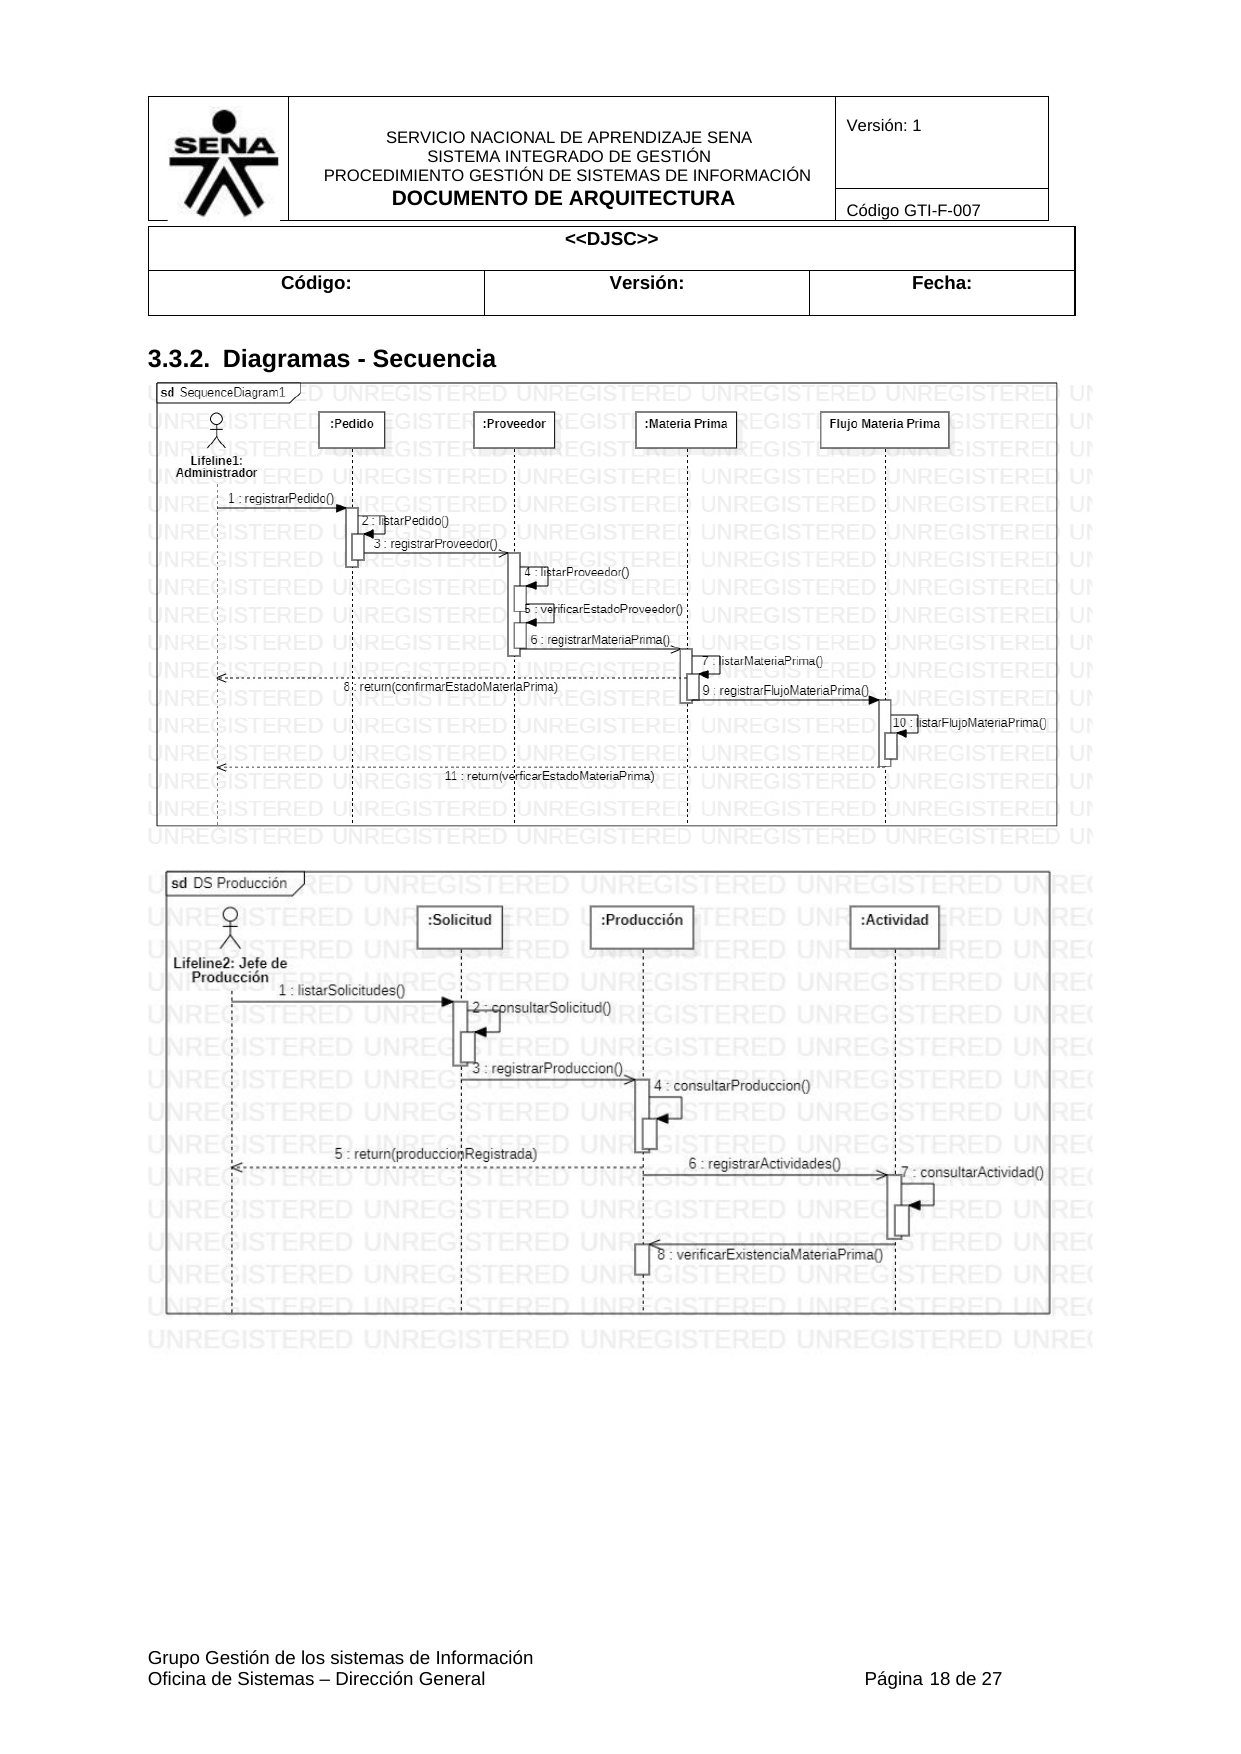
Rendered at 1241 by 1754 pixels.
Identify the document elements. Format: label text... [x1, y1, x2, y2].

picture [167, 106, 281, 221]
subtitle Diagramas - Secuencia [148, 344, 1092, 373]
picture [147, 373, 1093, 1357]
